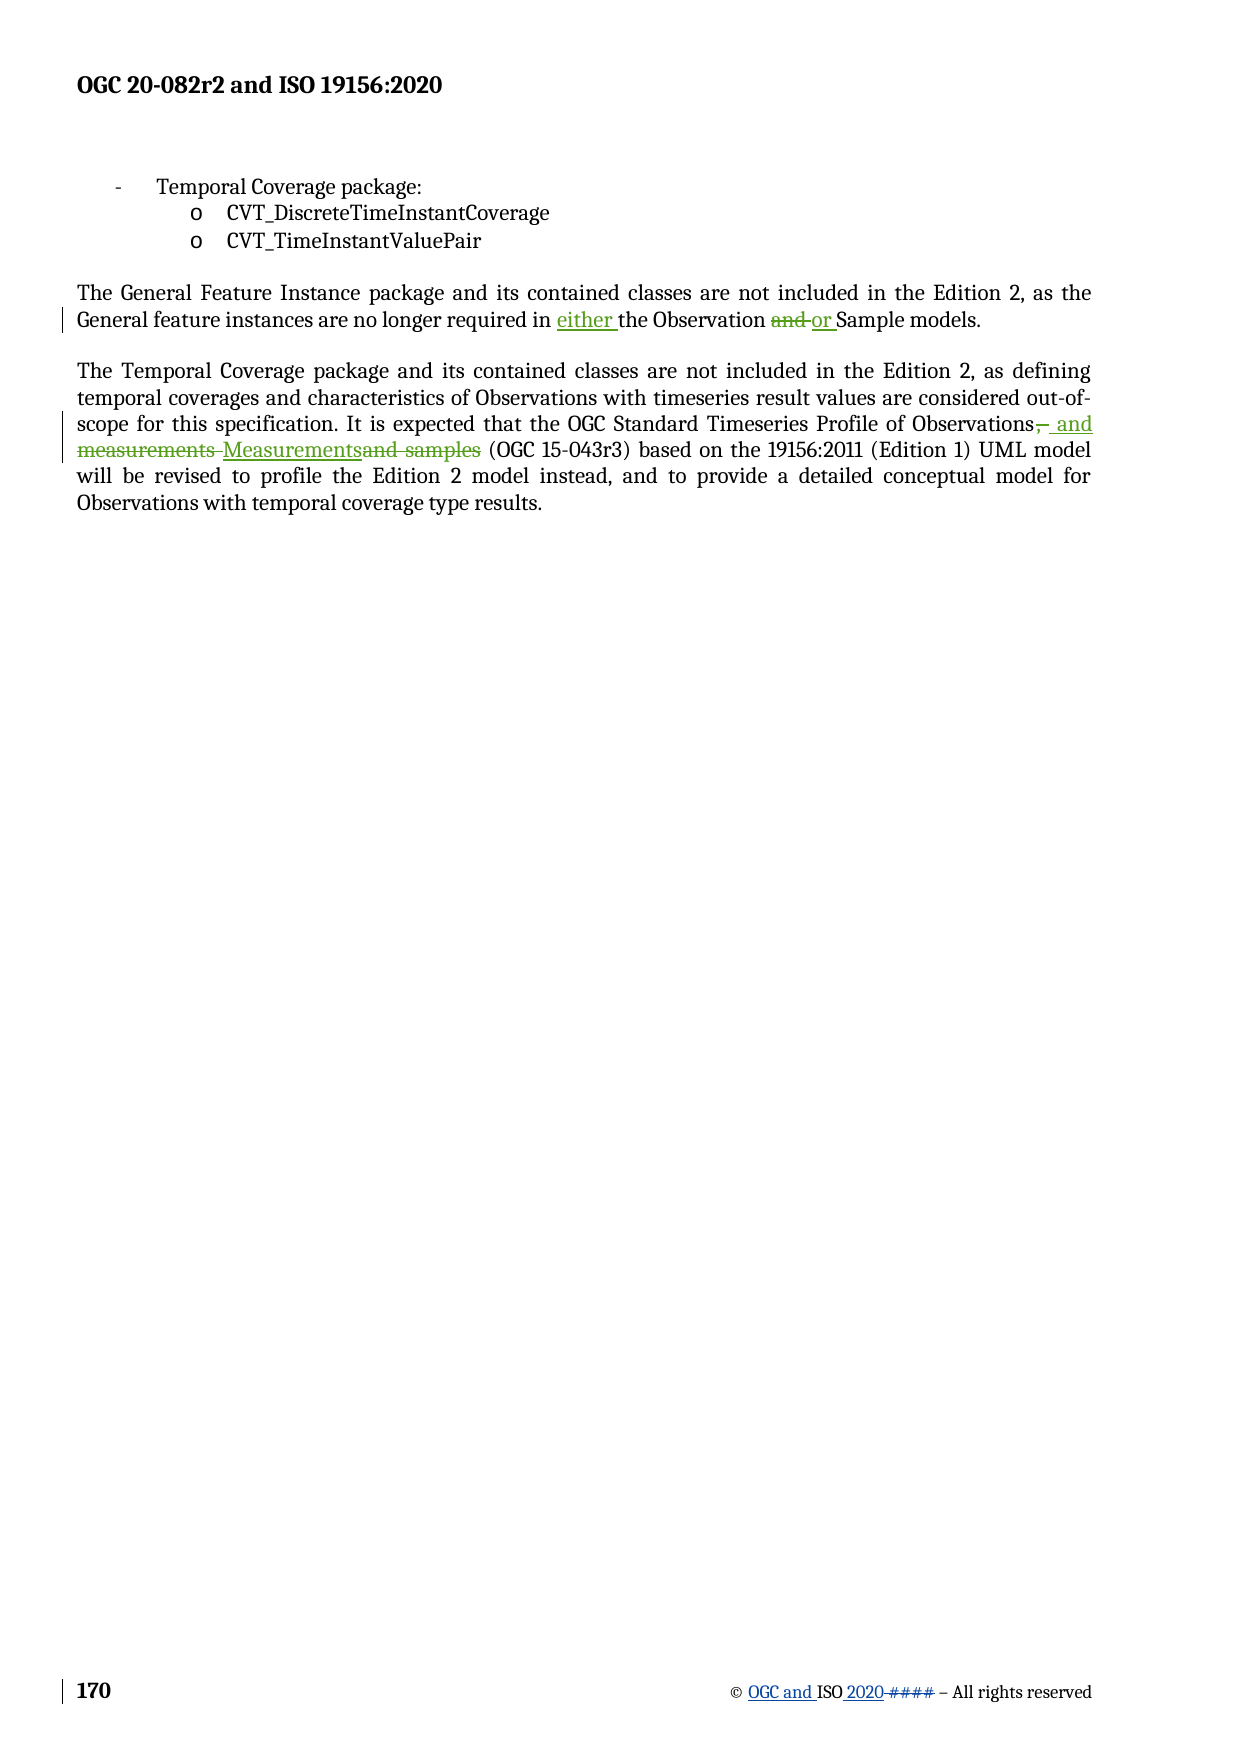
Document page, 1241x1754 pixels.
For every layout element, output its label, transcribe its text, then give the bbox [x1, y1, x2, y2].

list CVT_DiscreteTimeInstantCoverage [189, 200, 1092, 228]
list Temporal Coverage package: [114, 174, 1092, 200]
list CVT_TimeInstantValuePair [189, 228, 1092, 255]
text The Temporal Coverage package and its contained classes are not included in the Edition 2, as defining temporal coverages and characteristics of Observations with timeseries result values are considered out-of-scope for this specification. It is expected that the OGC Standard Timeseries Profile of Observations (OGC 15-043r3) based on the 19156:2011 (Edition 1) UML model will be revised to profile the Edition 2 model instead, and to provide a detailed conceptual model for Observations with temporal coverage type results. [77, 358, 1092, 516]
text The General Feature Instance package and its contained classes are not included in the Edition 2, as the General feature instances are no longer required in the Observation Sample models. [77, 280, 1092, 333]
